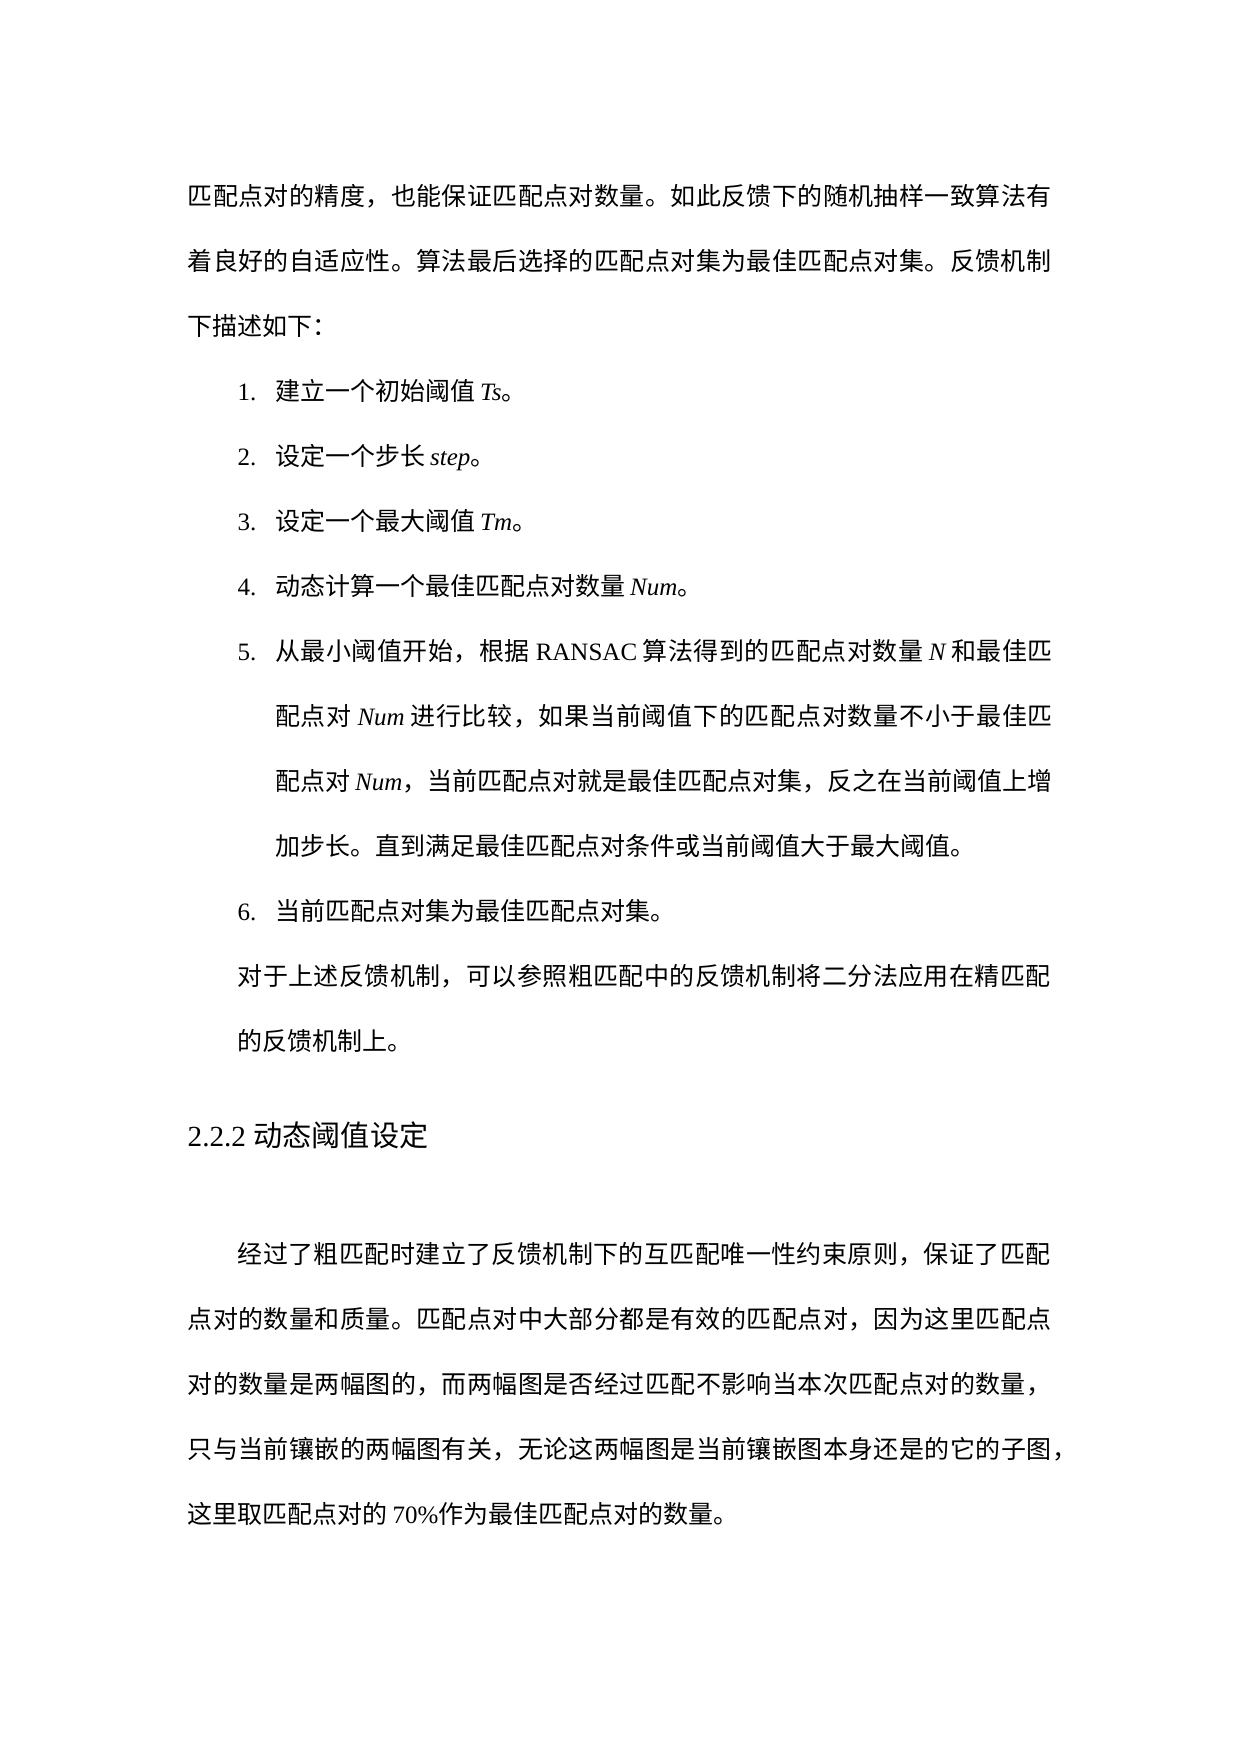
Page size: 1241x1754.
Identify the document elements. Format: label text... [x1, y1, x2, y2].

list 动态计算一个最佳匹配点对数量Num。 [237, 552, 1053, 617]
text 经过了粗匹配时建立了反馈机制下的互匹配唯一性约束原则，保证了匹配点对的数量和质量。匹配点对中大部分都是有效的匹配点对，因为这里匹配点对的数量是两幅图的，而两幅图是否经过匹配不影响当本次匹配点对的数量，只与当前镶嵌的两幅图有关，无论这两幅图是当前镶嵌图本身还是的它的子图，这里取匹配点对的70%作为最佳匹配点对的数量。 [187, 1220, 1053, 1545]
list 对于上述反馈机制，可以参照粗匹配中的反馈机制将二分法应用在精匹配的反馈机制上。 [237, 942, 1053, 1072]
list 设定一个步长step。 [237, 422, 1053, 487]
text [187, 162, 1053, 357]
list 建立一个初始阈值Ts。 [237, 357, 1053, 422]
subtitle 2.2.2 动态阈值设定 [187, 1101, 1053, 1166]
list 从最小阈值开始，根据RANSAC算法得到的匹配点对数量N和最佳匹配点对Num进行比较，如果当前阈值下的匹配点对数量不小于最佳匹配点对Num，当前匹配点对就是最佳匹配点对集，反之在当前阈值上增加步长。直到满足最佳匹配点对条件或当前阈值大于最大阈值。 [237, 617, 1053, 877]
list 设定一个最大阈值Tm。 [237, 487, 1053, 552]
list 当前匹配点对集为最佳匹配点对集。 [237, 877, 1053, 942]
